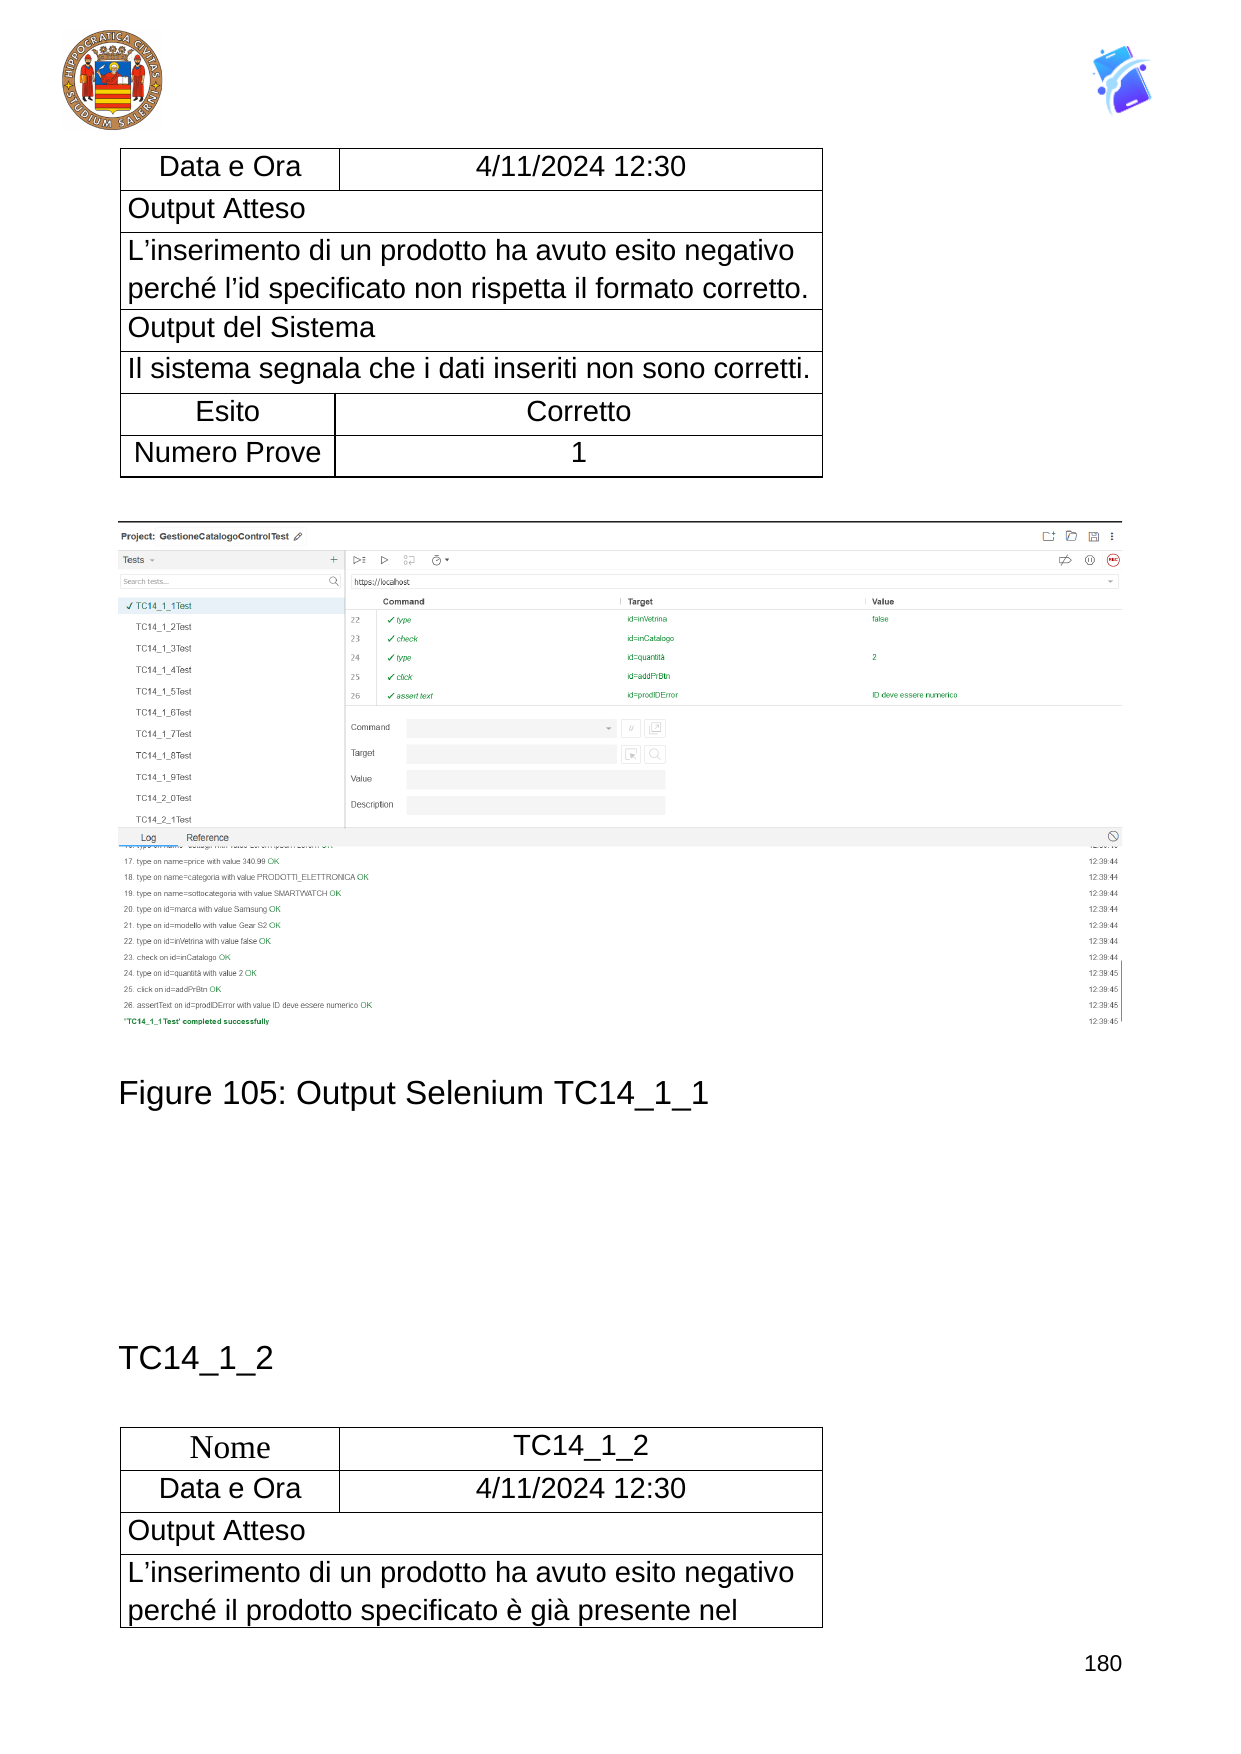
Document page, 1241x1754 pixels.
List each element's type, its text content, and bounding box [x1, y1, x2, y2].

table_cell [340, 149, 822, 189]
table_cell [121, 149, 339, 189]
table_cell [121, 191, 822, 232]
picture [118, 521, 1123, 1026]
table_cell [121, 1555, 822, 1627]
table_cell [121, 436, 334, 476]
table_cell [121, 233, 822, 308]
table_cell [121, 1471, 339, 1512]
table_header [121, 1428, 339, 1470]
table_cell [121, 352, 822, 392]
picture [1066, 25, 1178, 147]
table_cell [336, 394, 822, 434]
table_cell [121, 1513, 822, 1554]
text Figure 105: Output Selenium TC14_1_1 [118, 1073, 1122, 1112]
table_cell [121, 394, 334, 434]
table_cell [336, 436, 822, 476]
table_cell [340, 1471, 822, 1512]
text TC14_1_2 [118, 1338, 1122, 1377]
picture [61, 29, 163, 131]
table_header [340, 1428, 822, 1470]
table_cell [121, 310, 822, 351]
